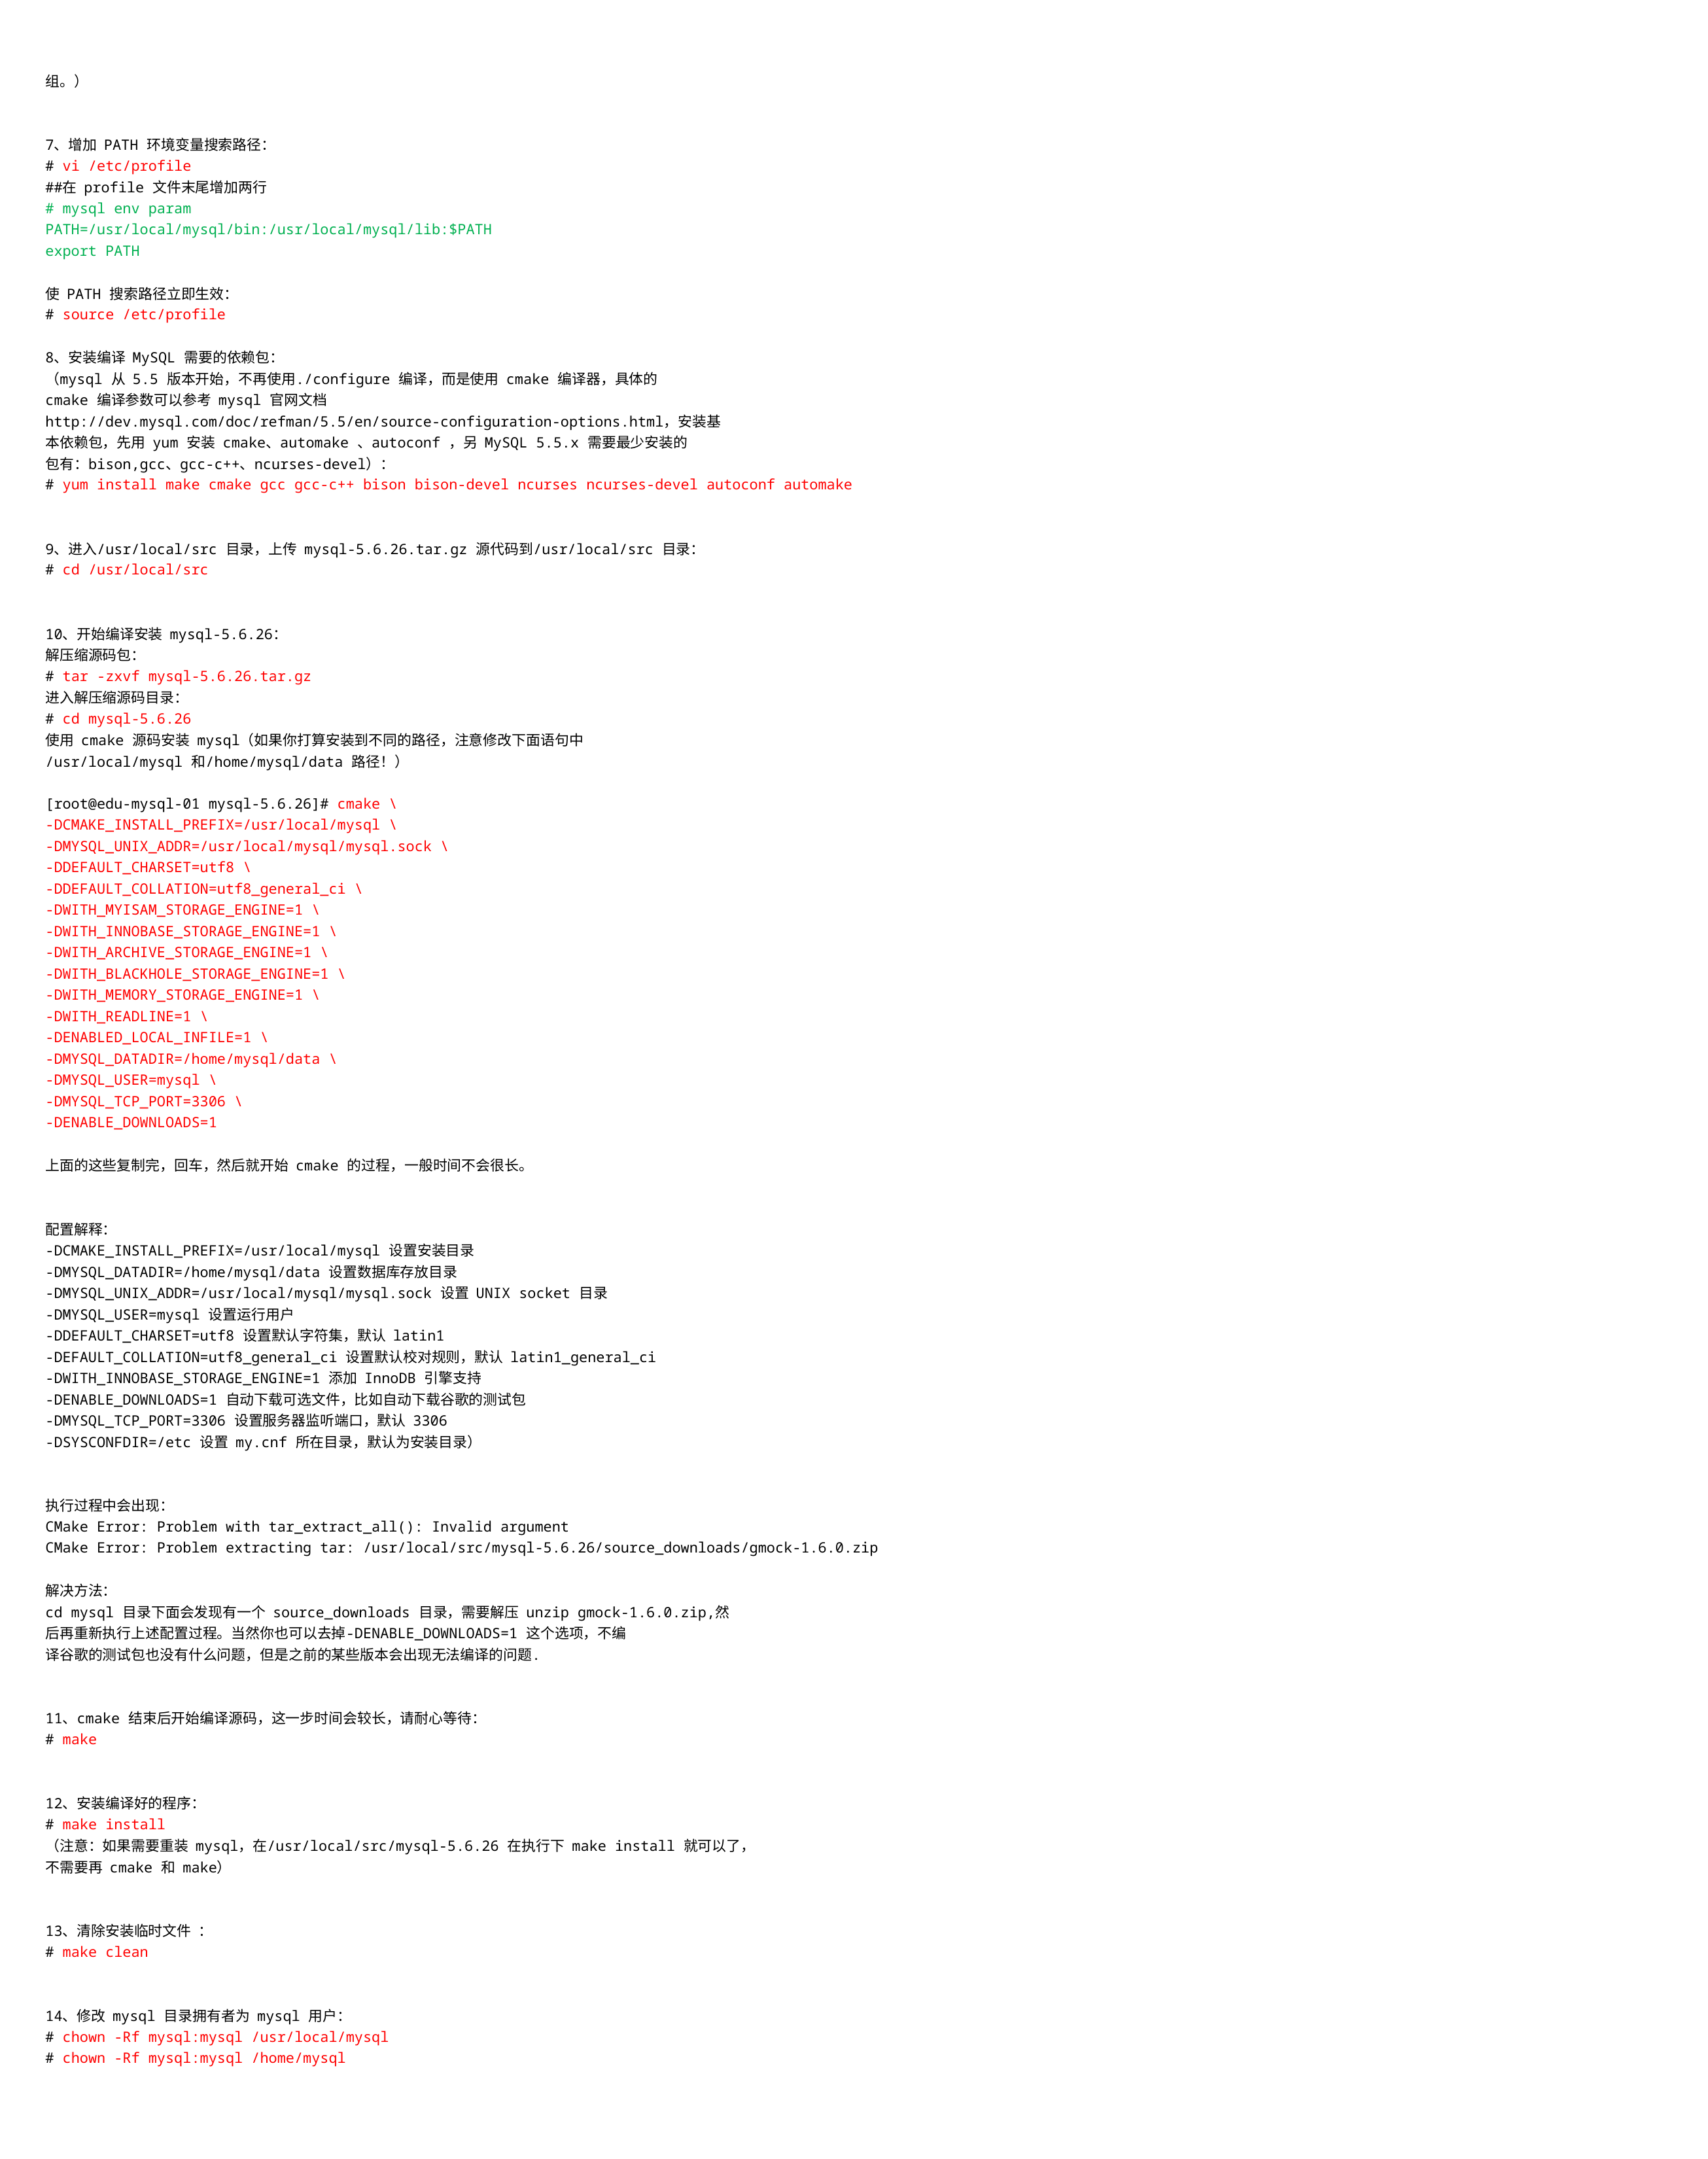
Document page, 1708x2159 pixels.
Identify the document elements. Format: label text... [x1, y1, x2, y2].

text # vi /etc/profile [45, 154, 1662, 176]
text 本依赖包，先用 yum 安装 cmake、automake 、autoconf ，另 MySQL 5.5.x 需要最少安装的 [45, 431, 1662, 452]
text -DMYSQL_USER=mysql 设置运行用户 [45, 1303, 1662, 1324]
text [root@edu-mysql-01 mysql-5.6.26]# cmake \ [45, 792, 1662, 814]
text # make clean [45, 1940, 1662, 1962]
text PATH=/usr/local/mysql/bin:/usr/local/mysql/lib:$PATH [45, 219, 1662, 239]
text 进入解压缩源码目录： [45, 686, 1662, 707]
text 8、安装编译 MySQL 需要的依赖包： [45, 346, 1662, 367]
text 不需要再 cmake 和 make） [45, 1855, 1662, 1877]
text 7、增加 PATH 环境变量搜索路径： [45, 133, 1662, 154]
text -DENABLE_DOWNLOADS=1 自动下载可选文件，比如自动下载谷歌的测试包 [45, 1388, 1662, 1409]
text -DEFAULT_COLLATION=utf8_general_ci 设置默认校对规则，默认 latin1_general_ci [45, 1345, 1662, 1367]
text -DDEFAULT_CHARSET=utf8 \ [45, 856, 1662, 877]
text -DWITH_MEMORY_STORAGE_ENGINE=1 \ [45, 984, 1662, 1005]
text 执行过程中会出现： [45, 1494, 1662, 1515]
text -DWITH_BLACKHOLE_STORAGE_ENGINE=1 \ [45, 962, 1662, 984]
text # chown -Rf mysql:mysql /home/mysql [45, 2047, 1662, 2068]
text （mysql 从 5.5 版本开始，不再使用./configure 编译，而是使用 cmake 编译器，具体的 [45, 367, 1662, 389]
text CMake Error: Problem with tar_extract_all(): Invalid argument [45, 1515, 1662, 1537]
text 解压缩源码包： [45, 644, 1662, 665]
text -DENABLE_DOWNLOADS=1 [45, 1112, 1662, 1132]
text -DSYSCONFDIR=/etc 设置 my.cnf 所在目录，默认为安装目录） [45, 1430, 1662, 1452]
text -DENABLED_LOCAL_INFILE=1 \ [45, 1027, 1662, 1047]
text -DCMAKE_INSTALL_PREFIX=/usr/local/mysql \ [45, 814, 1662, 835]
text export PATH [45, 239, 1662, 261]
text /usr/local/mysql 和/home/mysql/data 路径！） [45, 750, 1662, 771]
text -DDEFAULT_COLLATION=utf8_general_ci \ [45, 877, 1662, 899]
text 使用 cmake 源码安装 mysql（如果你打算安装到不同的路径，注意修改下面语句中 [45, 729, 1662, 750]
text # make install [45, 1813, 1662, 1834]
text -DCMAKE_INSTALL_PREFIX=/usr/local/mysql 设置安装目录 [45, 1239, 1662, 1260]
text -DWITH_READLINE=1 \ [45, 1005, 1662, 1027]
text -DMYSQL_TCP_PORT=3306 \ [45, 1090, 1662, 1112]
text 10、开始编译安装 mysql-5.6.26： [45, 622, 1662, 644]
text # source /etc/profile [45, 304, 1662, 325]
text 11、cmake 结束后开始编译源码，这一步时间会较长，请耐心等待： [45, 1707, 1662, 1728]
text -DMYSQL_UNIX_ADDR=/usr/local/mysql/mysql.sock 设置 UNIX socket 目录 [45, 1282, 1662, 1303]
text CMake Error: Problem extracting tar: /usr/local/src/mysql-5.6.26/source_downloads/gmock-1.6.0.zip [45, 1537, 1662, 1558]
text -DMYSQL_TCP_PORT=3306 设置服务器监听端口，默认 3306 [45, 1409, 1662, 1430]
text 9、进入/usr/local/src 目录，上传 mysql-5.6.26.tar.gz 源代码到/usr/local/src 目录： [45, 537, 1662, 559]
text 译谷歌的测试包也没有什么问题，但是之前的某些版本会出现无法编译的问题. [45, 1643, 1662, 1664]
text # chown -Rf mysql:mysql /usr/local/mysql [45, 2026, 1662, 2047]
text 配置解释： [45, 1218, 1662, 1239]
text -DMYSQL_DATADIR=/home/mysql/data 设置数据库存放目录 [45, 1260, 1662, 1282]
text http://dev.mysql.com/doc/refman/5.5/en/source-configuration-options.html，安装基 [45, 410, 1662, 431]
text -DMYSQL_DATADIR=/home/mysql/data \ [45, 1047, 1662, 1069]
text -DWITH_ARCHIVE_STORAGE_ENGINE=1 \ [45, 941, 1662, 962]
text # mysql env param [45, 197, 1662, 219]
text # tar -zxvf mysql-5.6.26.tar.gz [45, 665, 1662, 686]
text -DDEFAULT_CHARSET=utf8 设置默认字符集，默认 latin1 [45, 1324, 1662, 1345]
text cd mysql 目录下面会发现有一个 source_downloads 目录，需要解压 unzip gmock-1.6.0.zip,然 [45, 1600, 1662, 1622]
text -DMYSQL_UNIX_ADDR=/usr/local/mysql/mysql.sock \ [45, 835, 1662, 856]
text # cd /usr/local/src [45, 559, 1662, 580]
text ##在 profile 文件末尾增加两行 [45, 176, 1662, 197]
text cmake 编译参数可以参考 mysql 官网文档 [45, 389, 1662, 410]
text -DWITH_INNOBASE_STORAGE_ENGINE=1 \ [45, 920, 1662, 941]
text -DMYSQL_USER=mysql \ [45, 1069, 1662, 1090]
text 12、安装编译好的程序： [45, 1792, 1662, 1813]
text 上面的这些复制完，回车，然后就开始 cmake 的过程，一般时间不会很长。 [45, 1154, 1662, 1175]
text 组。） [45, 69, 1662, 91]
text # yum install make cmake gcc gcc-c++ bison bison-devel ncurses ncurses-devel autoconf automake [45, 474, 1662, 495]
text 后再重新执行上述配置过程。当然你也可以去掉-DENABLE_DOWNLOADS=1 这个选项，不编 [45, 1622, 1662, 1643]
text -DWITH_MYISAM_STORAGE_ENGINE=1 \ [45, 899, 1662, 920]
text 使 PATH 搜索路径立即生效： [45, 282, 1662, 304]
text 13、清除安装临时文件 ： [45, 1920, 1662, 1940]
text -DWITH_INNOBASE_STORAGE_ENGINE=1 添加 InnoDB 引擎支持 [45, 1367, 1662, 1388]
text # cd mysql-5.6.26 [45, 707, 1662, 729]
text 包有：bison,gcc、gcc-c++、ncurses-devel）： [45, 452, 1662, 474]
text （注意：如果需要重装 mysql，在/usr/local/src/mysql-5.6.26 在执行下 make install 就可以了， [45, 1834, 1662, 1855]
text 解决方法： [45, 1579, 1662, 1600]
text 14、修改 mysql 目录拥有者为 mysql 用户： [45, 2005, 1662, 2026]
text # make [45, 1728, 1662, 1749]
